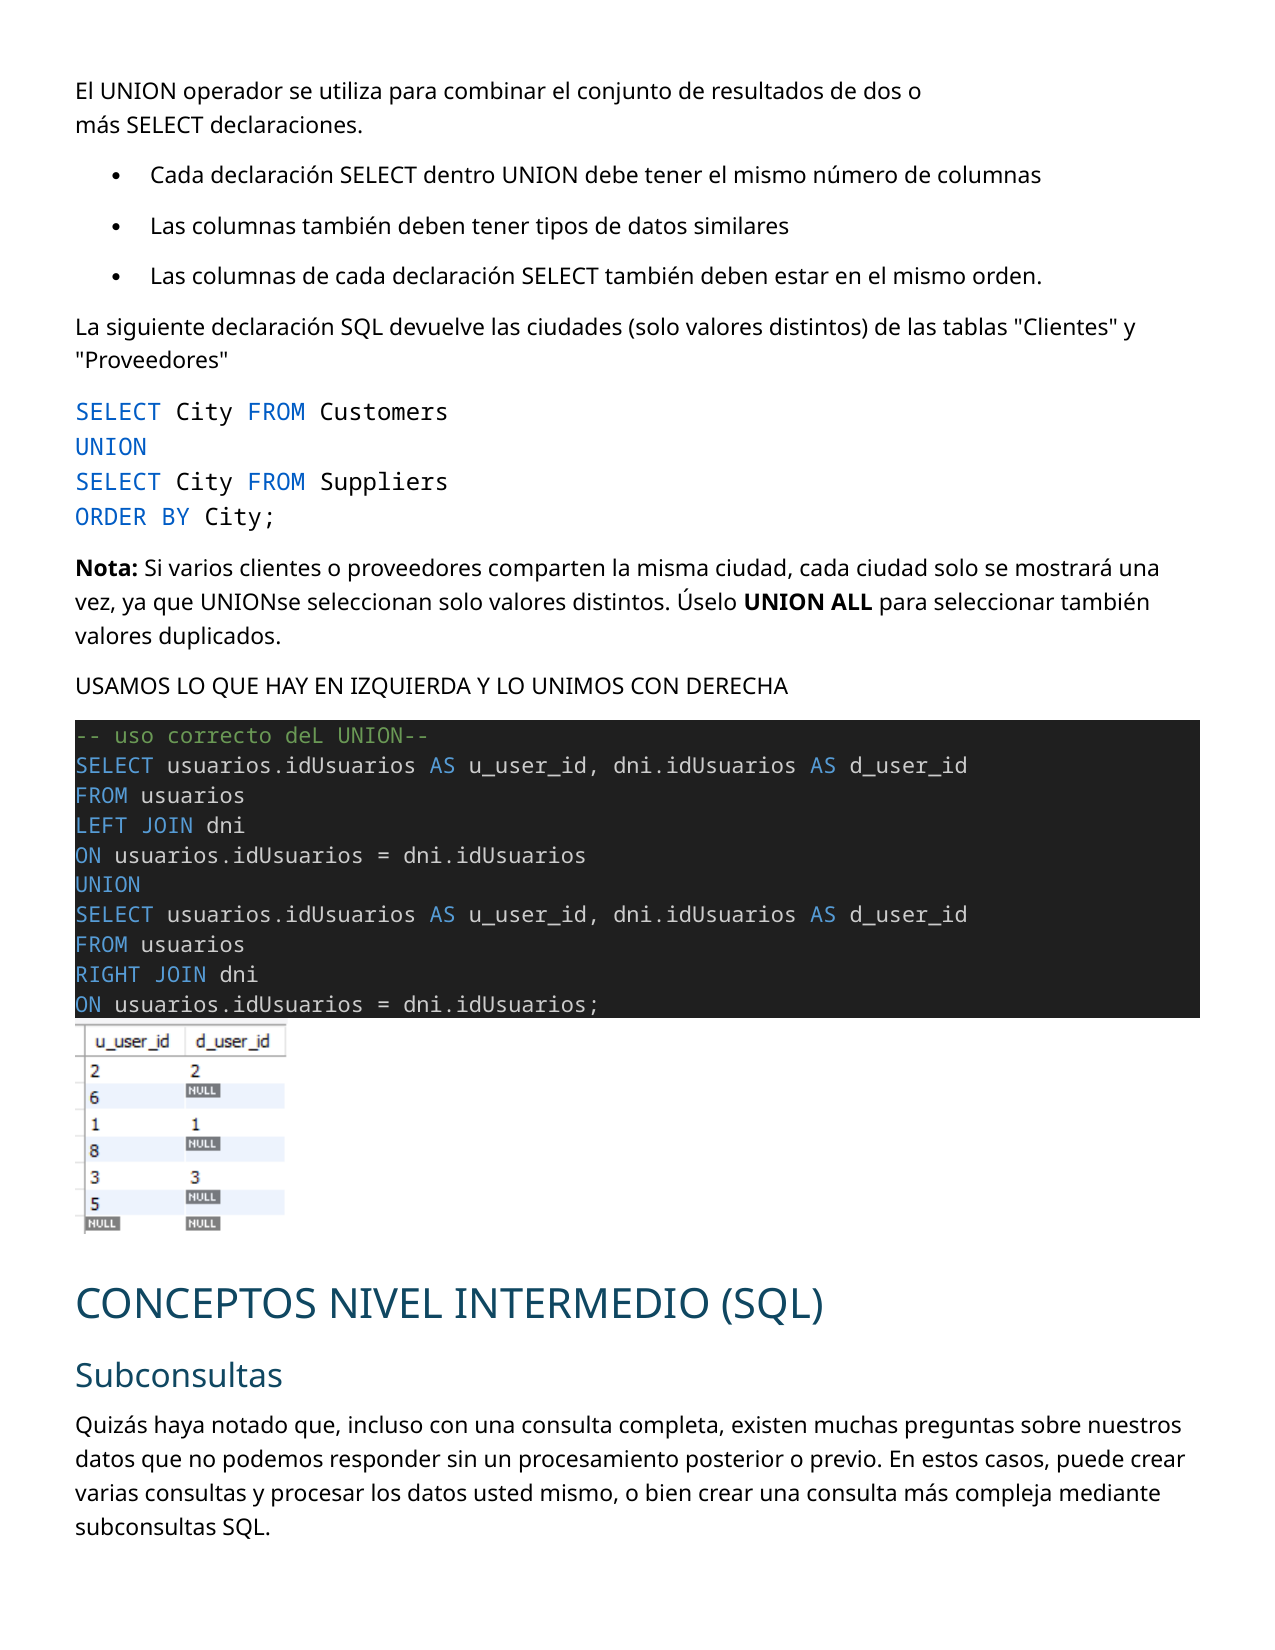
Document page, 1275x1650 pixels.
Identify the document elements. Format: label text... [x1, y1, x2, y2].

picture [75, 1018, 288, 1234]
text RIGHT JOIN dni [75, 959, 1200, 988]
text Quizás haya notado que, incluso con una consulta completa, existen muchas preguntas sobre nuestros datos que no podemos responder sin un procesamiento posterior o previo. En estos casos, puede crear varias consultas y procesar los datos usted mismo, o bien crear una consulta más compleja mediante subconsultas SQL. [75, 1409, 1200, 1542]
text FROM usuarios [75, 780, 1200, 810]
text El UNION operador se utiliza para combinar el conjunto de resultados de dos o más SELECT declaraciones. [75, 75, 1200, 140]
text Nota: Si varios clientes o proveedores comparten la misma ciudad, cada ciudad solo se mostrará una vez, ya que UNIONse seleccionan solo valores distintos. Úselo UNION ALL para seleccionar también valores duplicados. [75, 552, 1200, 651]
text -- uso correcto deL UNION-- [75, 720, 1200, 750]
text La siguiente declaración SQL devuelve las ciudades (solo valores distintos) de las tablas "Clientes" y "Proveedores" [75, 310, 1200, 375]
subtitle CONCEPTOS NIVEL INTERMEDIO (SQL) [75, 1274, 1200, 1331]
list Cada declaración SELECT dentro UNION debe tener el mismo número de columnas [112, 159, 1200, 190]
list Las columnas también deben tener tipos de datos similares [112, 209, 1200, 241]
subtitle Subconsultas [75, 1352, 1200, 1397]
text USAMOS LO QUE HAY EN IZQUIERDA Y LO UNIMOS CON DERECHA [75, 670, 1200, 701]
list Las columnas de cada declaración SELECT también deben estar en el mismo orden. [112, 260, 1200, 291]
text SELECT usuarios.idUsuarios AS u_user_id, dni.idUsuarios AS d_user_id [75, 899, 1200, 929]
text LEFT JOIN dni [75, 810, 1200, 839]
text UNION [75, 869, 1200, 899]
text ON usuarios.idUsuarios = dni.idUsuarios; [75, 988, 1200, 1018]
text SELECT City FROM Customers UNION SELECT City FROM Suppliers ORDER BY City; [75, 394, 1200, 533]
text SELECT usuarios.idUsuarios AS u_user_id, dni.idUsuarios AS d_user_id [75, 750, 1200, 780]
text ON usuarios.idUsuarios = dni.idUsuarios [75, 839, 1200, 869]
text FROM usuarios [75, 929, 1200, 959]
